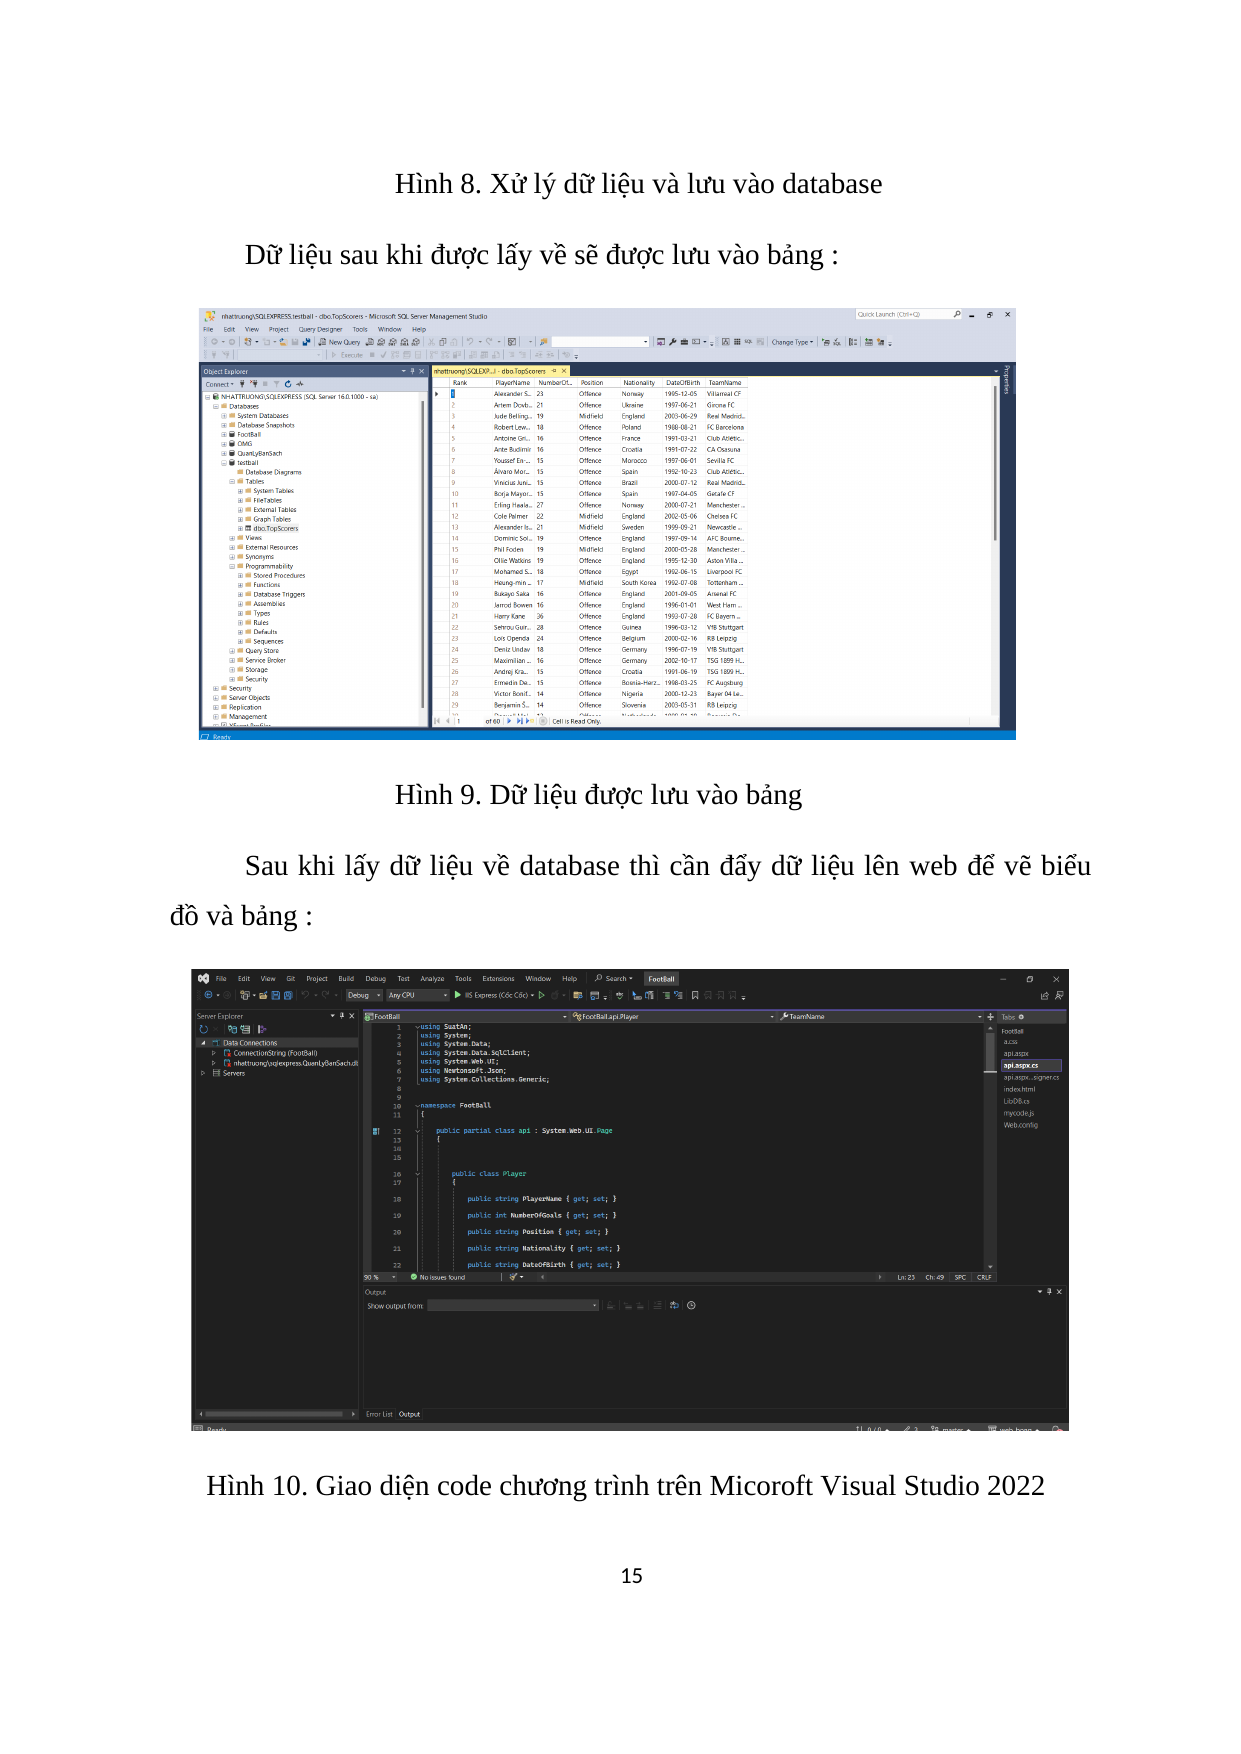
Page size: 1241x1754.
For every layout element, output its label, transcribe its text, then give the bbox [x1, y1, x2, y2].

text Sau khi lấy dữ liệu về database thì cần đẩy dữ liệu lên web để vẽ biểu đồ và bảng : [169, 848, 1093, 932]
picture [198, 308, 1016, 740]
text Dữ liệu sau khi được lấy về sẽ được lưu vào bảng : [169, 237, 1093, 270]
text Hình 10. Giao diện code chương trình trên Micoroft Visual Studio 2022 [169, 1468, 1093, 1502]
text Hình 9. Dữ liệu được lưu vào bảng [169, 777, 1093, 811]
text Hình 8. Xử lý dữ liệu và lưu vào database [169, 166, 1093, 199]
picture [191, 969, 1069, 1431]
